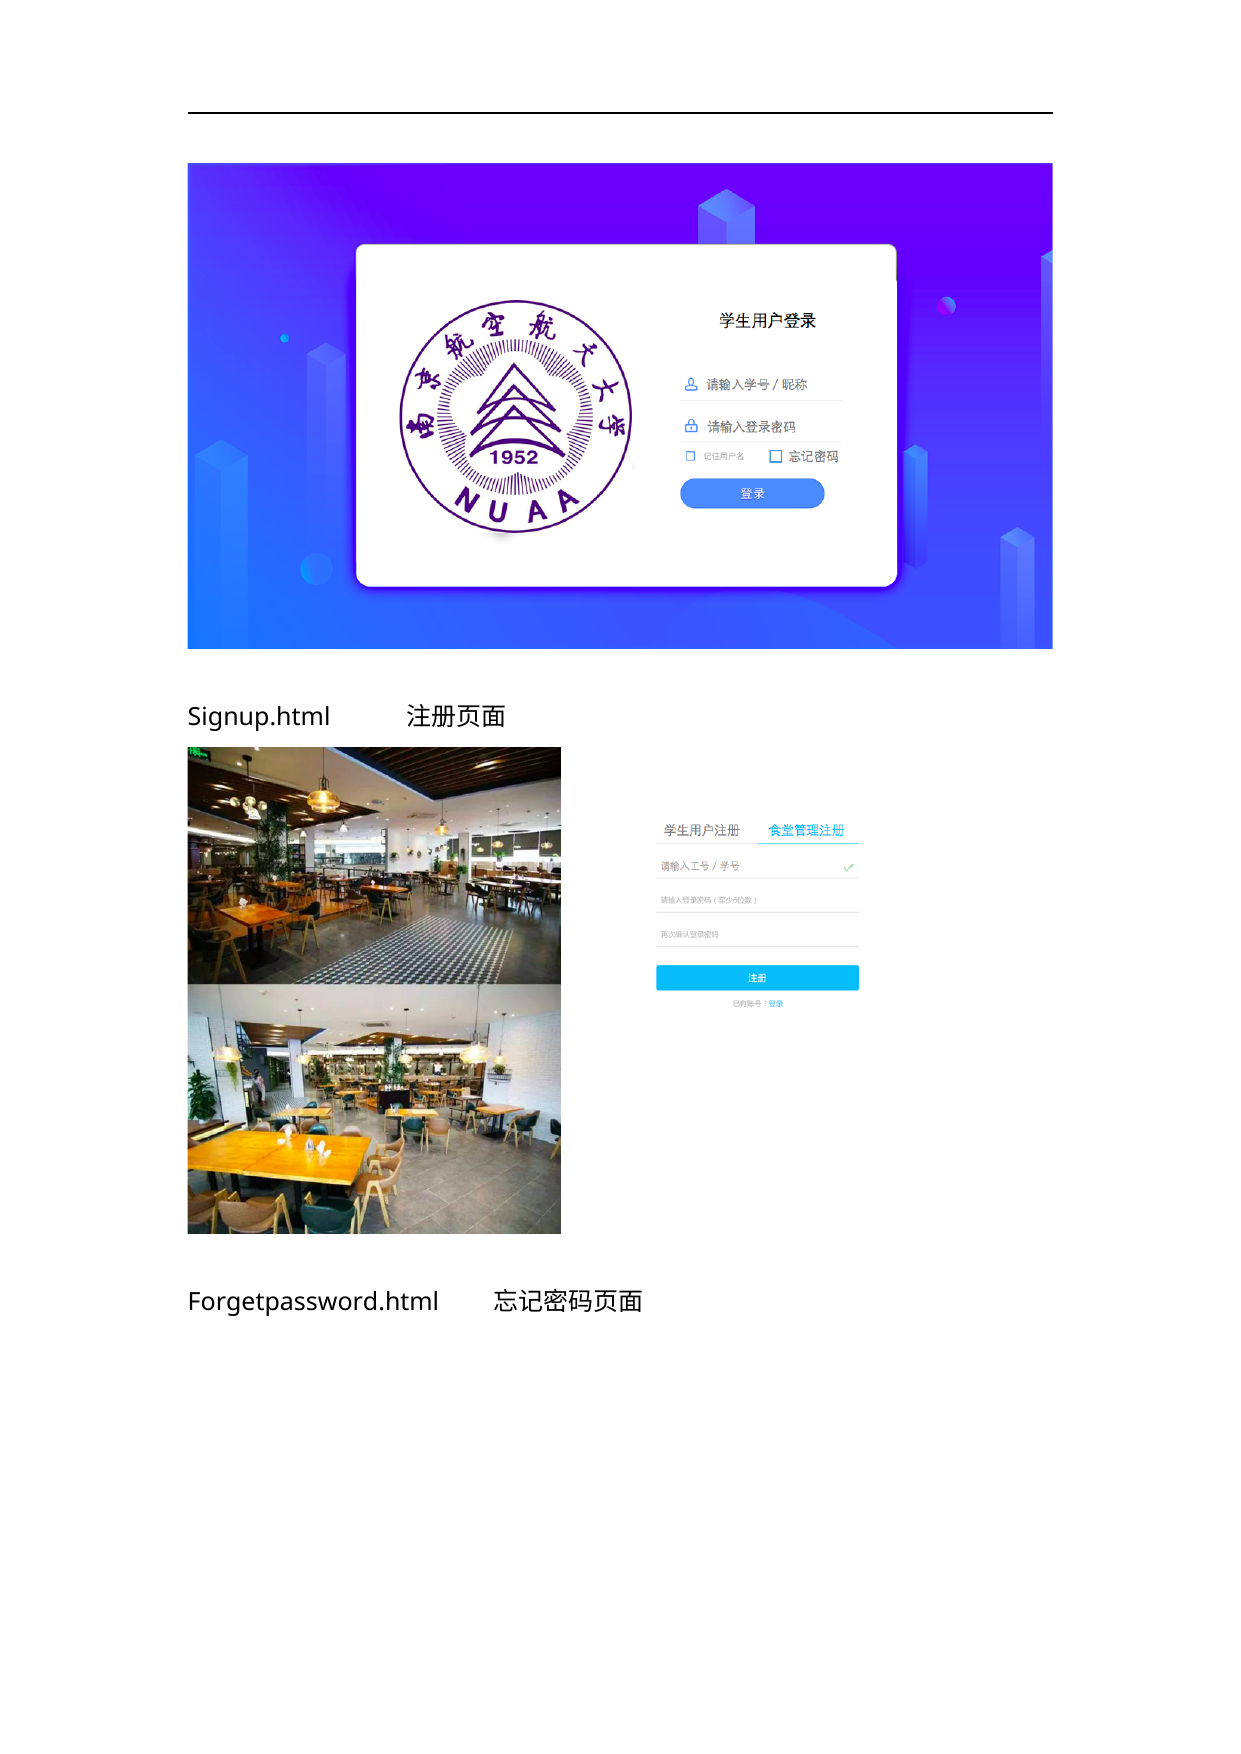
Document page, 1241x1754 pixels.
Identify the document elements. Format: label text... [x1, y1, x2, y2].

picture [187, 747, 1053, 1234]
text Signup.html 注册页面 [187, 682, 1053, 747]
text Forgetpassword.html 忘记密码页面 [187, 1267, 1053, 1332]
picture [187, 163, 1053, 649]
